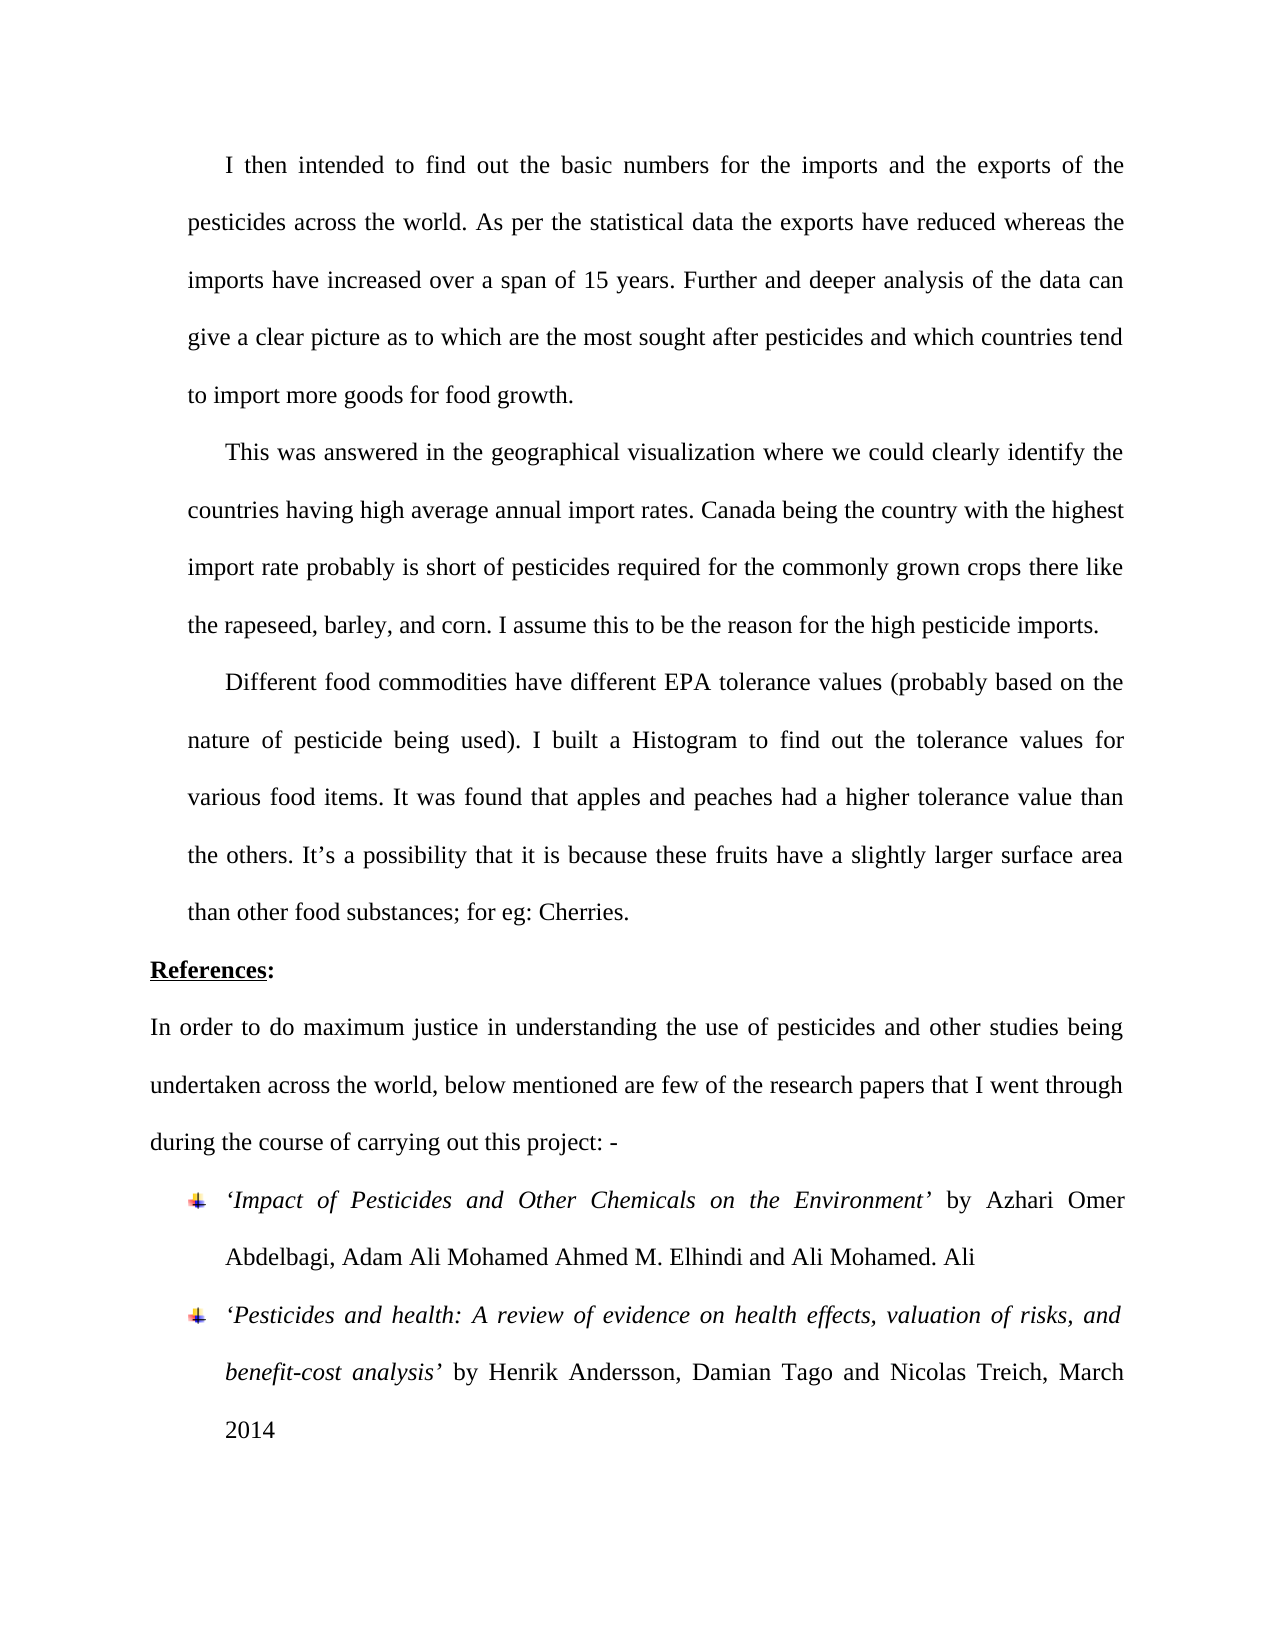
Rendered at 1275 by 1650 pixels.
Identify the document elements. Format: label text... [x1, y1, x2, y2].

text References: [150, 955, 1125, 984]
list ‘Impact of Pesticides and Other Chemicals on the Environment’ by Azhari Omer Abdelbagi, Adam Ali Mohamed Ahmed M. Elhindi and Ali Mohamed. Ali [187, 1185, 1125, 1271]
list ‘Pesticides and health: A review of evidence on health effects, valuation of risks, and benefit‐cost analysis’ by Henrik Andersson, Damian Tago and Nicolas Treich, March 2014 [187, 1300, 1125, 1444]
text Different food commodities have different EPA tolerance values (probably based on the nature of pesticide being used). I built a Histogram to find out the tolerance values for various food items. It was found that apples and peaches had a higher tolerance value than the others. It’s a possibility that it is because these fruits have a slightly larger surface area than other food substances; for eg: Cherries. [187, 667, 1125, 926]
picture [188, 1191, 206, 1209]
text I then intended to find out the basic numbers for the imports and the exports of the pesticides across the world. As per the statistical data the exports have reduced whereas the imports have increased over a span of 15 years. Further and deeper analysis of the data can give a clear picture as to which are the most sought after pesticides and which countries tend to import more goods for food growth. [187, 150, 1125, 409]
picture [188, 1306, 206, 1324]
text This was answered in the geographical visualization where we could clearly identify the countries having high average annual import rates. Canada being the country with the highest import rate probably is short of pesticides required for the commonly grown crops there like the rapeseed, barley, and corn. I assume this to be the reason for the high pesticide imports. [187, 437, 1125, 639]
text In order to do maximum justice in understanding the use of pesticides and other studies being undertaken across the world, below mentioned are few of the research papers that I went through during the course of carrying out this project: - [150, 1012, 1125, 1156]
